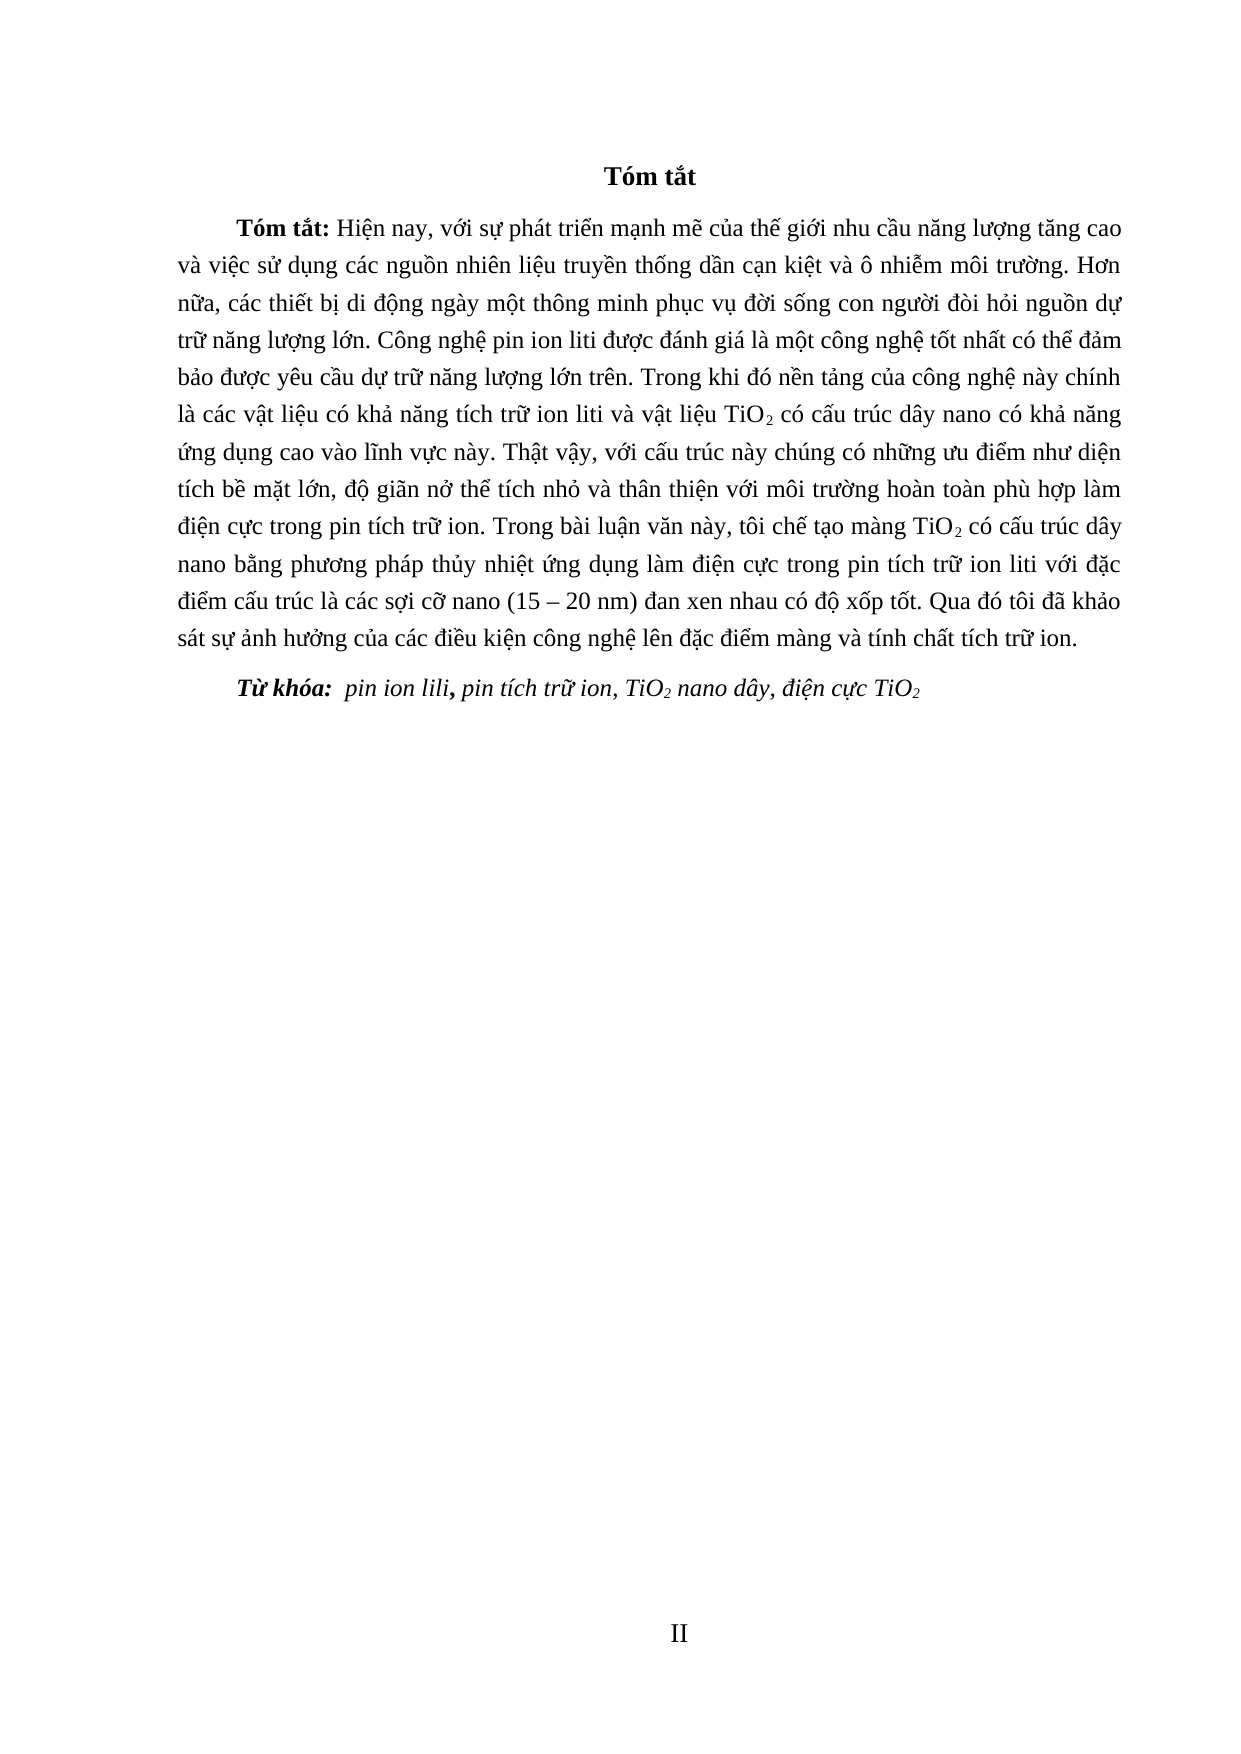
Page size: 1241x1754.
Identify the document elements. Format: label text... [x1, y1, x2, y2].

text Tóm tắt: Hiện nay, với sự phát triển mạnh mẽ của thế giới nhu cầu năng lượng tăng cao và việc sử dụng các nguồn nhiên liệu truyền thống dần cạn kiệt và ô nhiễm môi trường. Hơn nữa, các thiết bị di động ngày một thông minh phục vụ đời sống con người đòi hỏi nguồn dự trữ năng lượng lớn. Công nghệ pin ion liti được đánh giá là một công nghệ tốt nhất có thể đảm bảo được yêu cầu dự trữ năng lượng lớn trên. Trong khi đó nền tảng của công nghệ này chính là các vật liệu có khả năng tích trữ ion liti và vật liệu TiO2 có cấu trúc dây nano có khả năng ứng dụng cao vào lĩnh vực này. Thật vậy, với cấu trúc này chúng có những ưu điểm như diện tích bề mặt lớn, độ giãn nở thể tích nhỏ và thân thiện với môi trường hoàn toàn phù hợp làm điện cực trong pin tích trữ ion. Trong bài luận văn này, tôi chế tạo màng TiO2 có cấu trúc dây nano bằng phương pháp thủy nhiệt ứng dụng làm điện cực trong pin tích trữ ion liti với đặc điểm cấu trúc là các sợi cỡ nano (15 – 20 nm) đan xen nhau có độ xốp tốt. Qua đó tôi đã khảo sát sự ảnh hưởng của các điều kiện công nghệ lên đặc điểm màng và tính chất tích trữ ion. [177, 213, 1122, 652]
text Tóm tắt [177, 160, 1122, 191]
text Từ khóa: pin ion lili, pin tích trữ ion, TiO2 nano dây, điện cực TiO2 [177, 673, 1122, 702]
